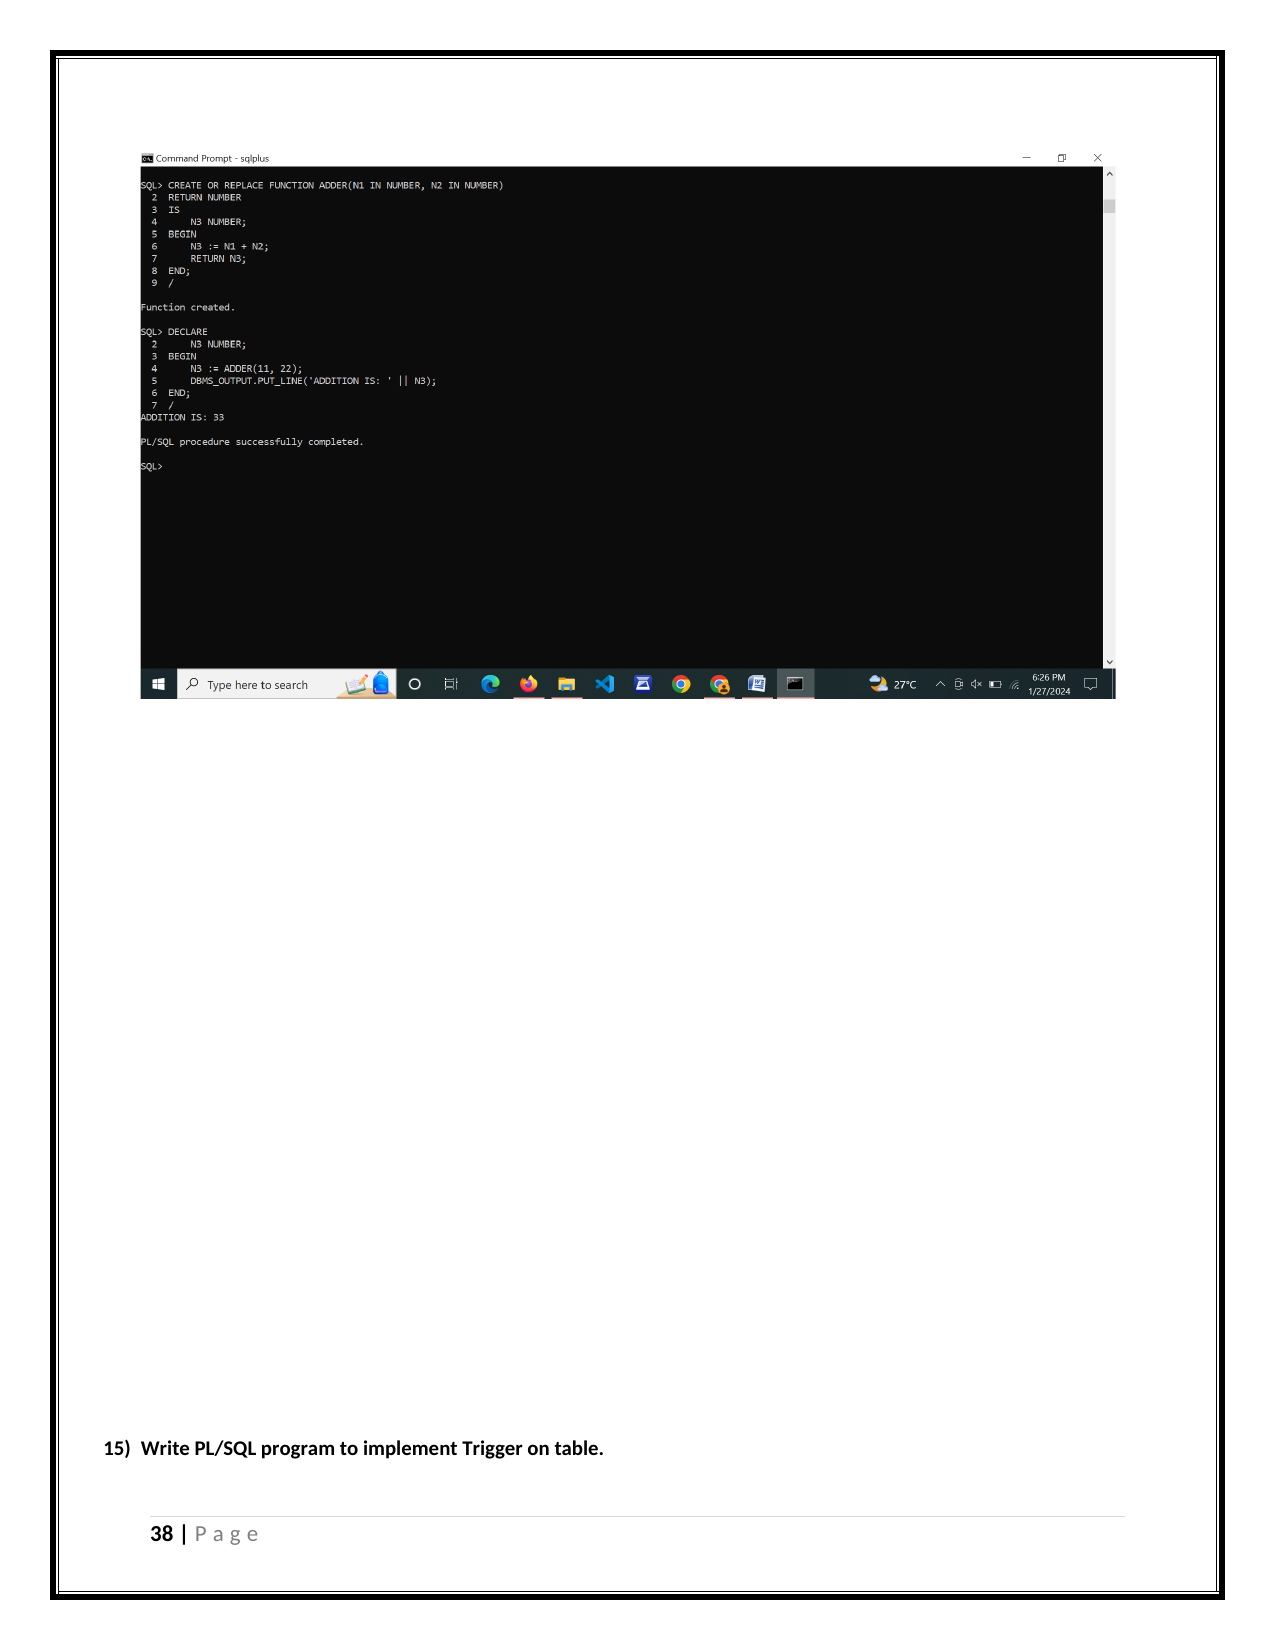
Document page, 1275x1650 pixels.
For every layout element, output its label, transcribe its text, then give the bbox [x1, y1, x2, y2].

list Write PL/SQL program to implement Trigger on table. [103, 1436, 1125, 1461]
picture [140, 150, 1116, 699]
